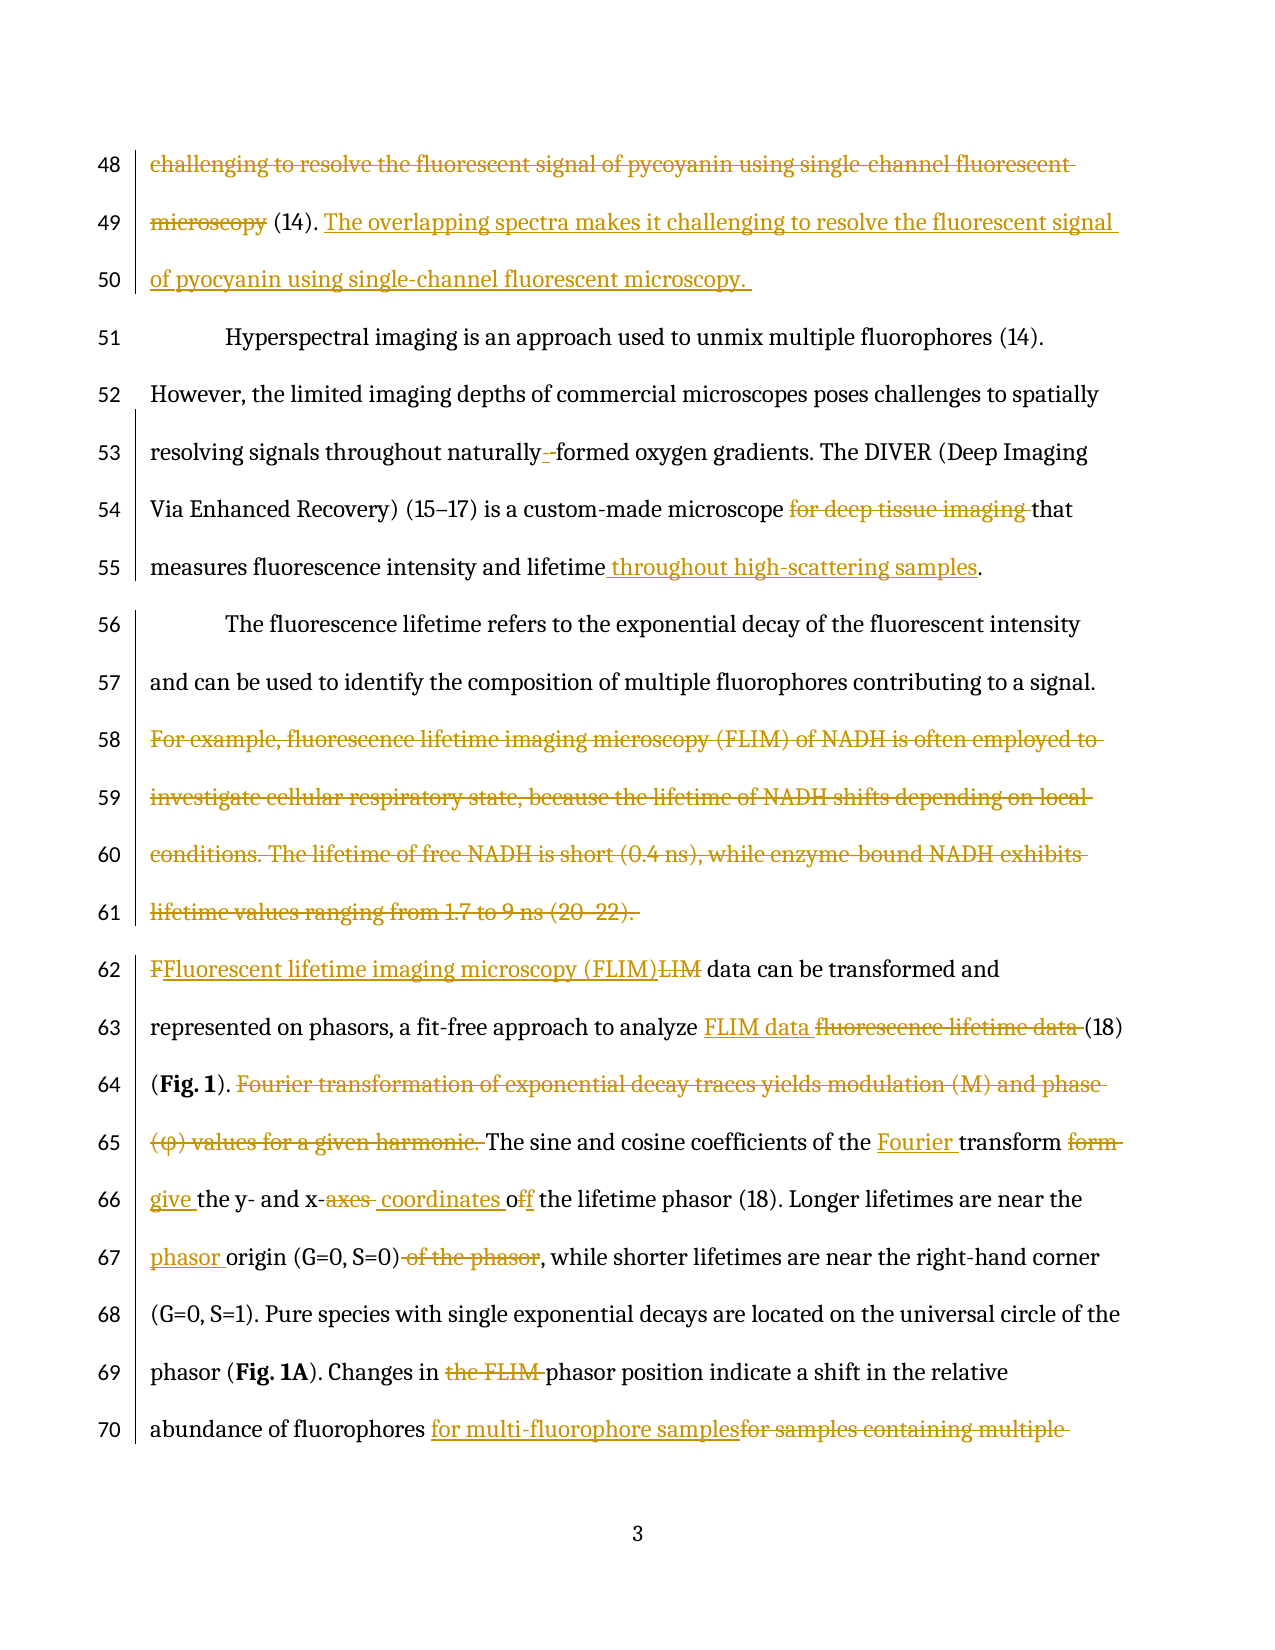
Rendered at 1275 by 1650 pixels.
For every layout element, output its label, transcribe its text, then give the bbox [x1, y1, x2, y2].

text The fluorescence lifetime refers to the exponential decay of the fluorescent intensity and can be used to identify the composition of multiple fluorophores contributing to a signal. [150, 610, 1125, 926]
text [150, 150, 1125, 294]
text Hyperspectral imaging is an approach used to unmix multiple fluorophores (14). However, the limited imaging depths of commercial microscopes poses challenges to spatially resolving signals throughout naturallyformed oxygen gradients. The DIVER (Deep Imaging Via Enhanced Recovery) (15–17) is a custom-made microscope that measures fluorescence intensity and lifetime. [150, 322, 1125, 581]
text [150, 955, 1125, 1444]
